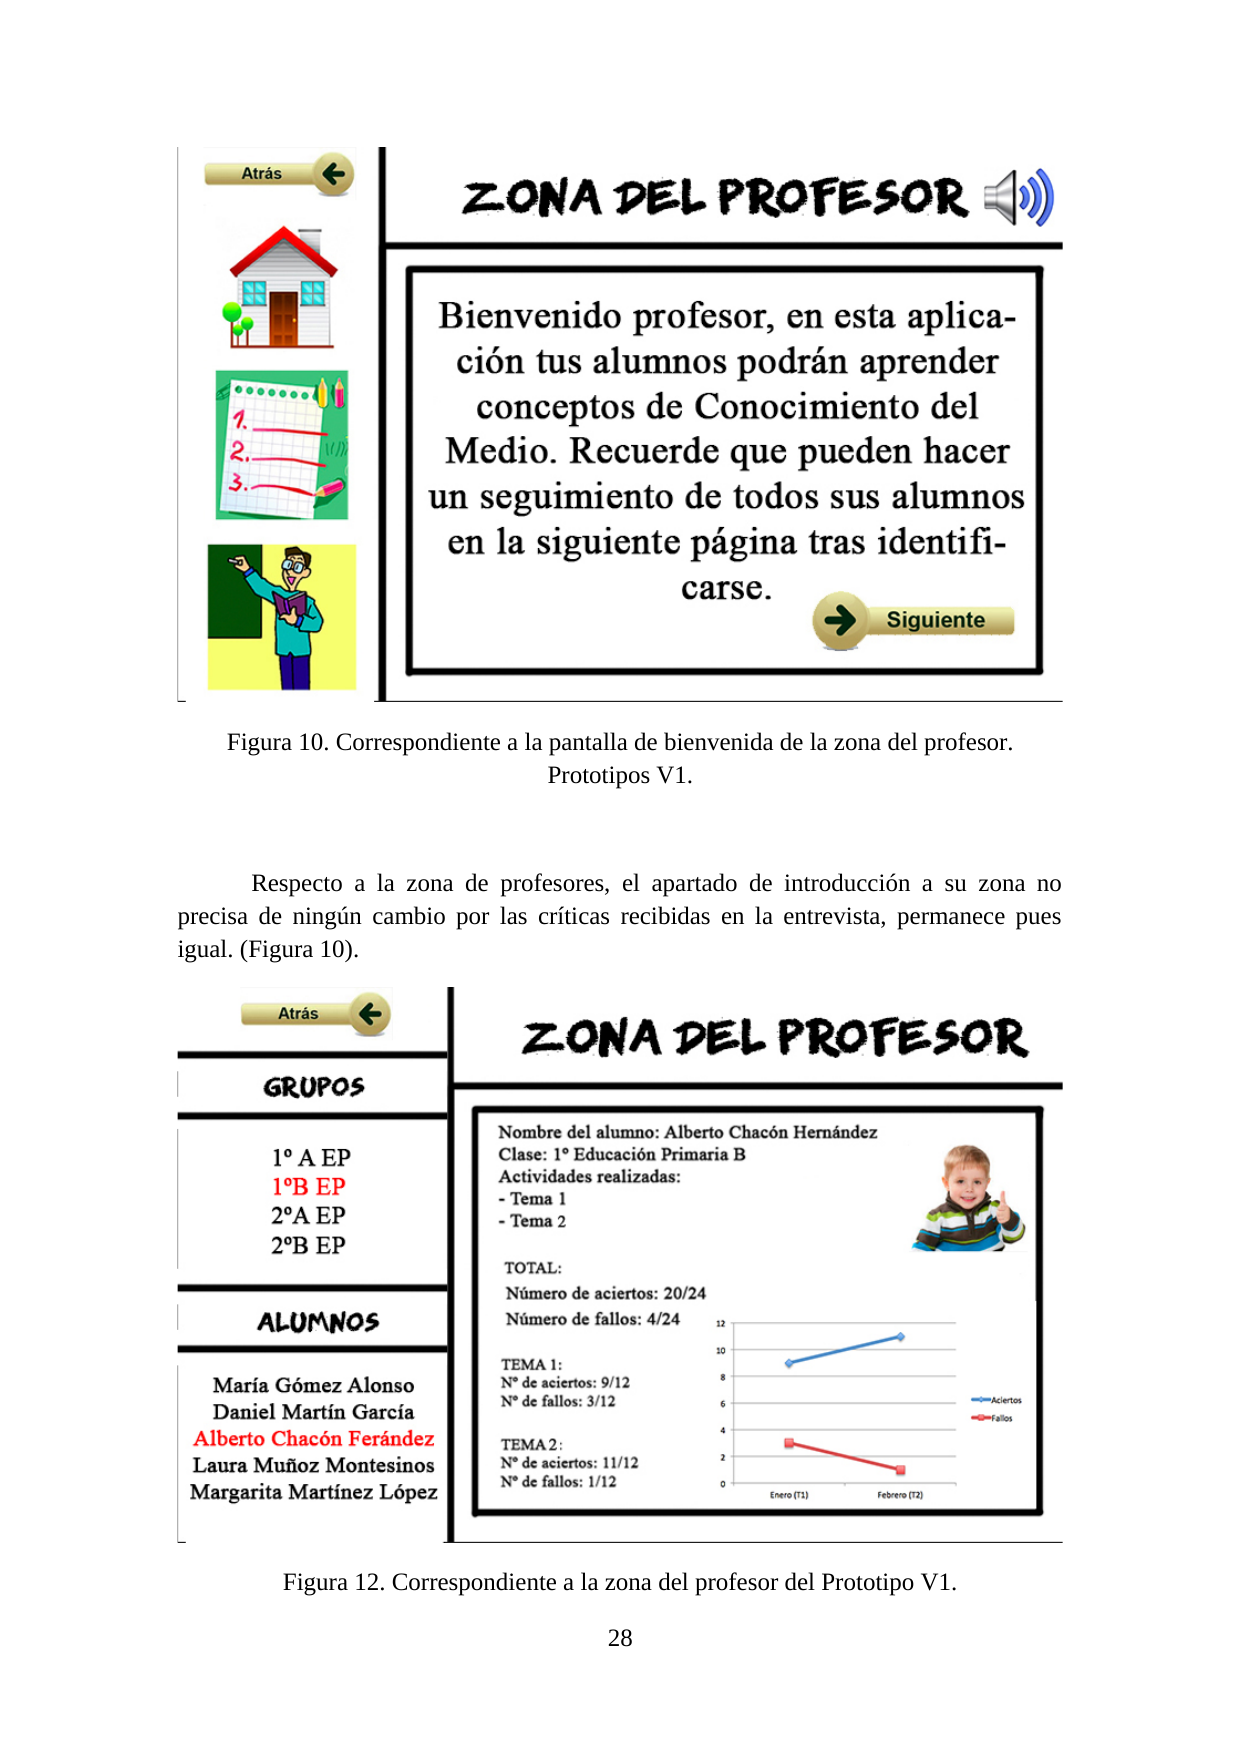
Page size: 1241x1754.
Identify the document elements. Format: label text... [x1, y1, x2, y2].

text Figura 12. Correspondiente a la zona del profesor del Prototipo V1. [177, 1567, 1063, 1596]
text Figura 10. Correspondiente a la pantalla de bienvenida de la zona del profesor. Prototipos V1. [177, 727, 1063, 789]
picture [177, 987, 1063, 1543]
text Respecto a la zona de profesores, el apartado de introducción a su zona no precisa de ningún cambio por las críticas recibidas en la entrevista, permanece pues igual. (Figura 10). [177, 868, 1063, 963]
picture [177, 147, 1063, 702]
